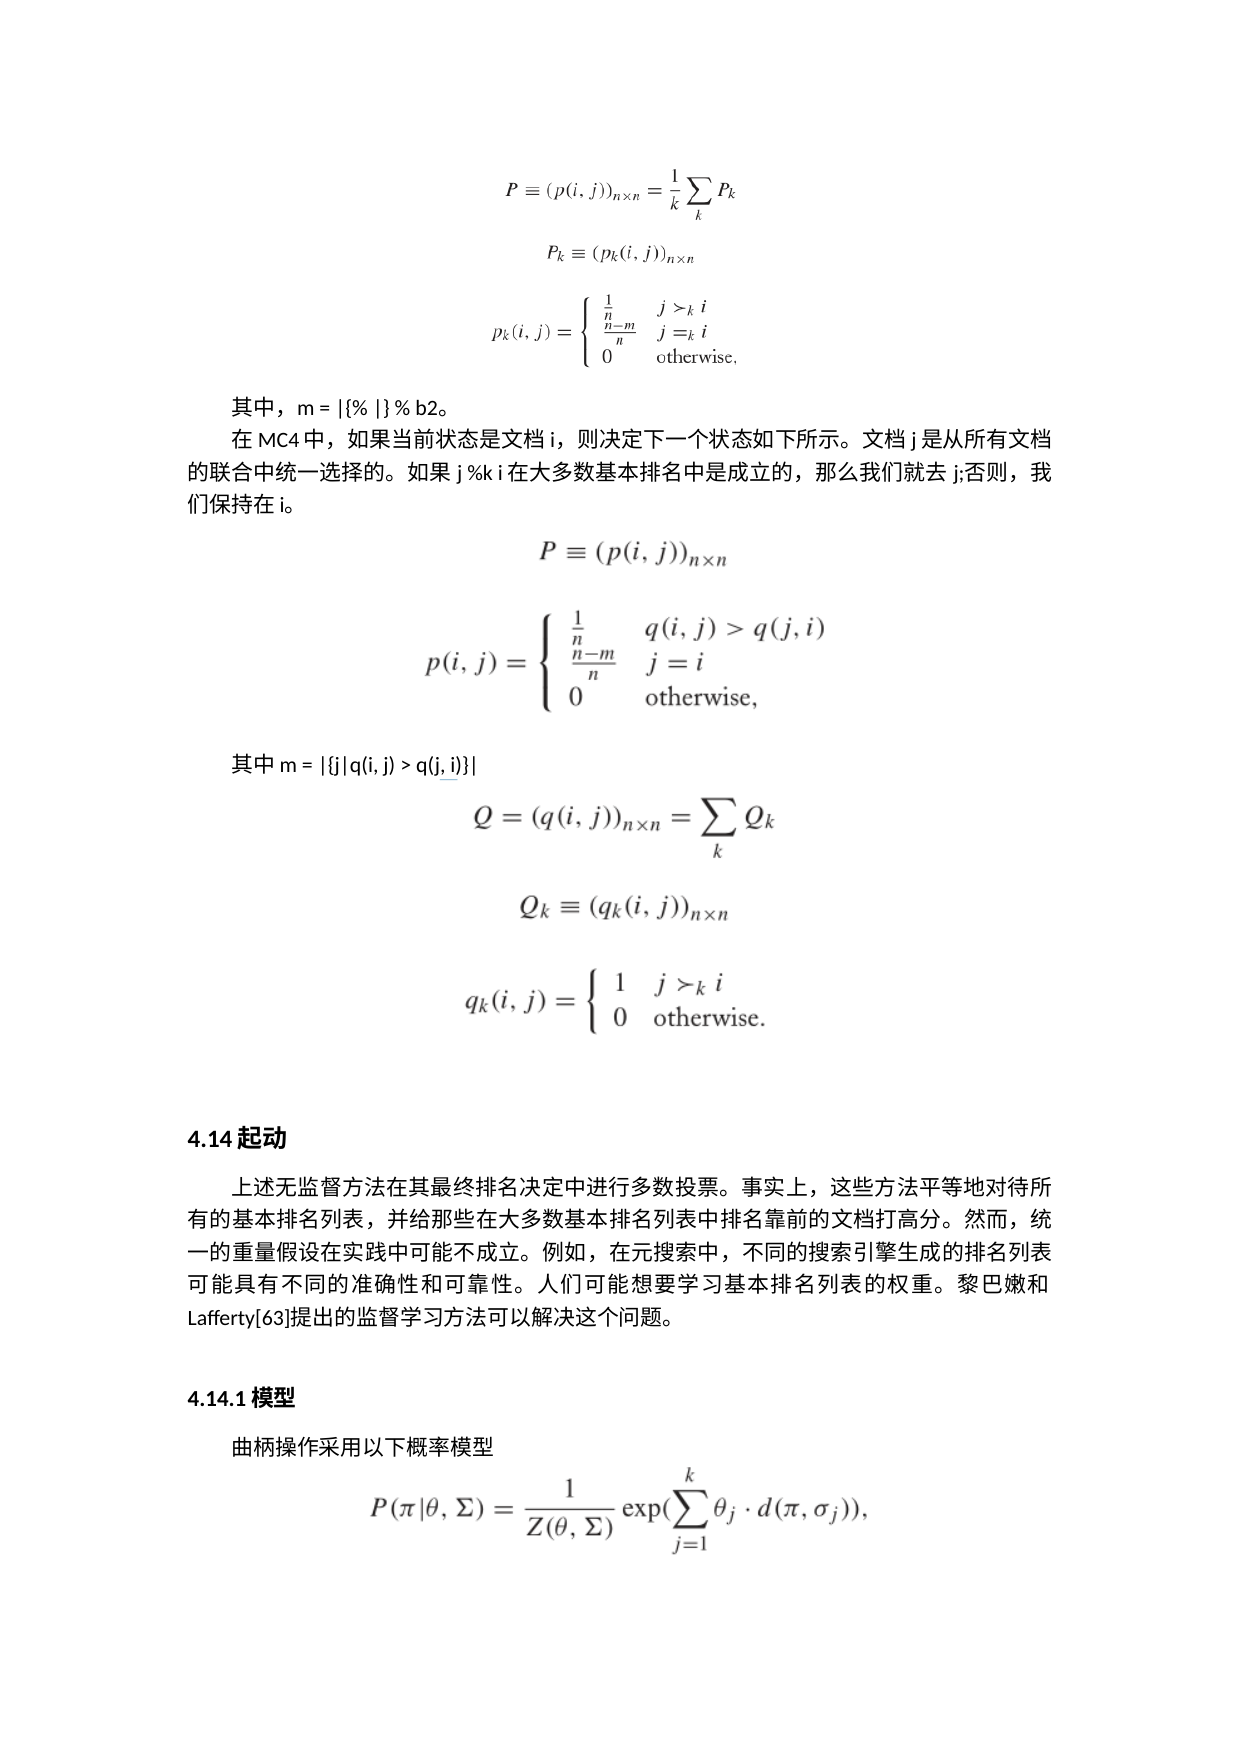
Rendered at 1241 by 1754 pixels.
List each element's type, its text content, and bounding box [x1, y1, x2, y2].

picture [392, 519, 849, 724]
text 上述无监督方法在其最终排名决定中进行多数投票。事实上，这些方法平等地对待所有的基本排名列表，并给那些在大多数基本排名列表中排名靠前的文档打高分。然而，统一的重量假设在实践中可能不成立。例如，在元搜索中，不同的搜索引擎生成的排名列表可能具有不同的准确性和可靠性。人们可能想要学习基本排名列表的权重。黎巴嫩和Lafferty[63]提出的监督学习方法可以解决这个问题。 [187, 1169, 1053, 1332]
picture [435, 779, 805, 1045]
text 在MC4中，如果当前状态是文档i，则决定下一个状态如下所示。文档j是从所有文档的联合中统一选择的。如果j %k i在大多数基本排名中是成立的，那么我们就去j;否则，我们保持在i。 [187, 422, 1053, 519]
text 其中，m = |{% |} % b2。 [187, 389, 1053, 422]
picture [469, 162, 771, 382]
text 4.14起动 [187, 1104, 1053, 1169]
text 曲柄操作采用以下概率模型 [187, 1429, 1053, 1462]
picture [348, 1462, 892, 1567]
text 4.14.1模型 [187, 1364, 1053, 1429]
text 其中m = |{j|q(i, j) > q(j, i)}| [187, 747, 1053, 779]
